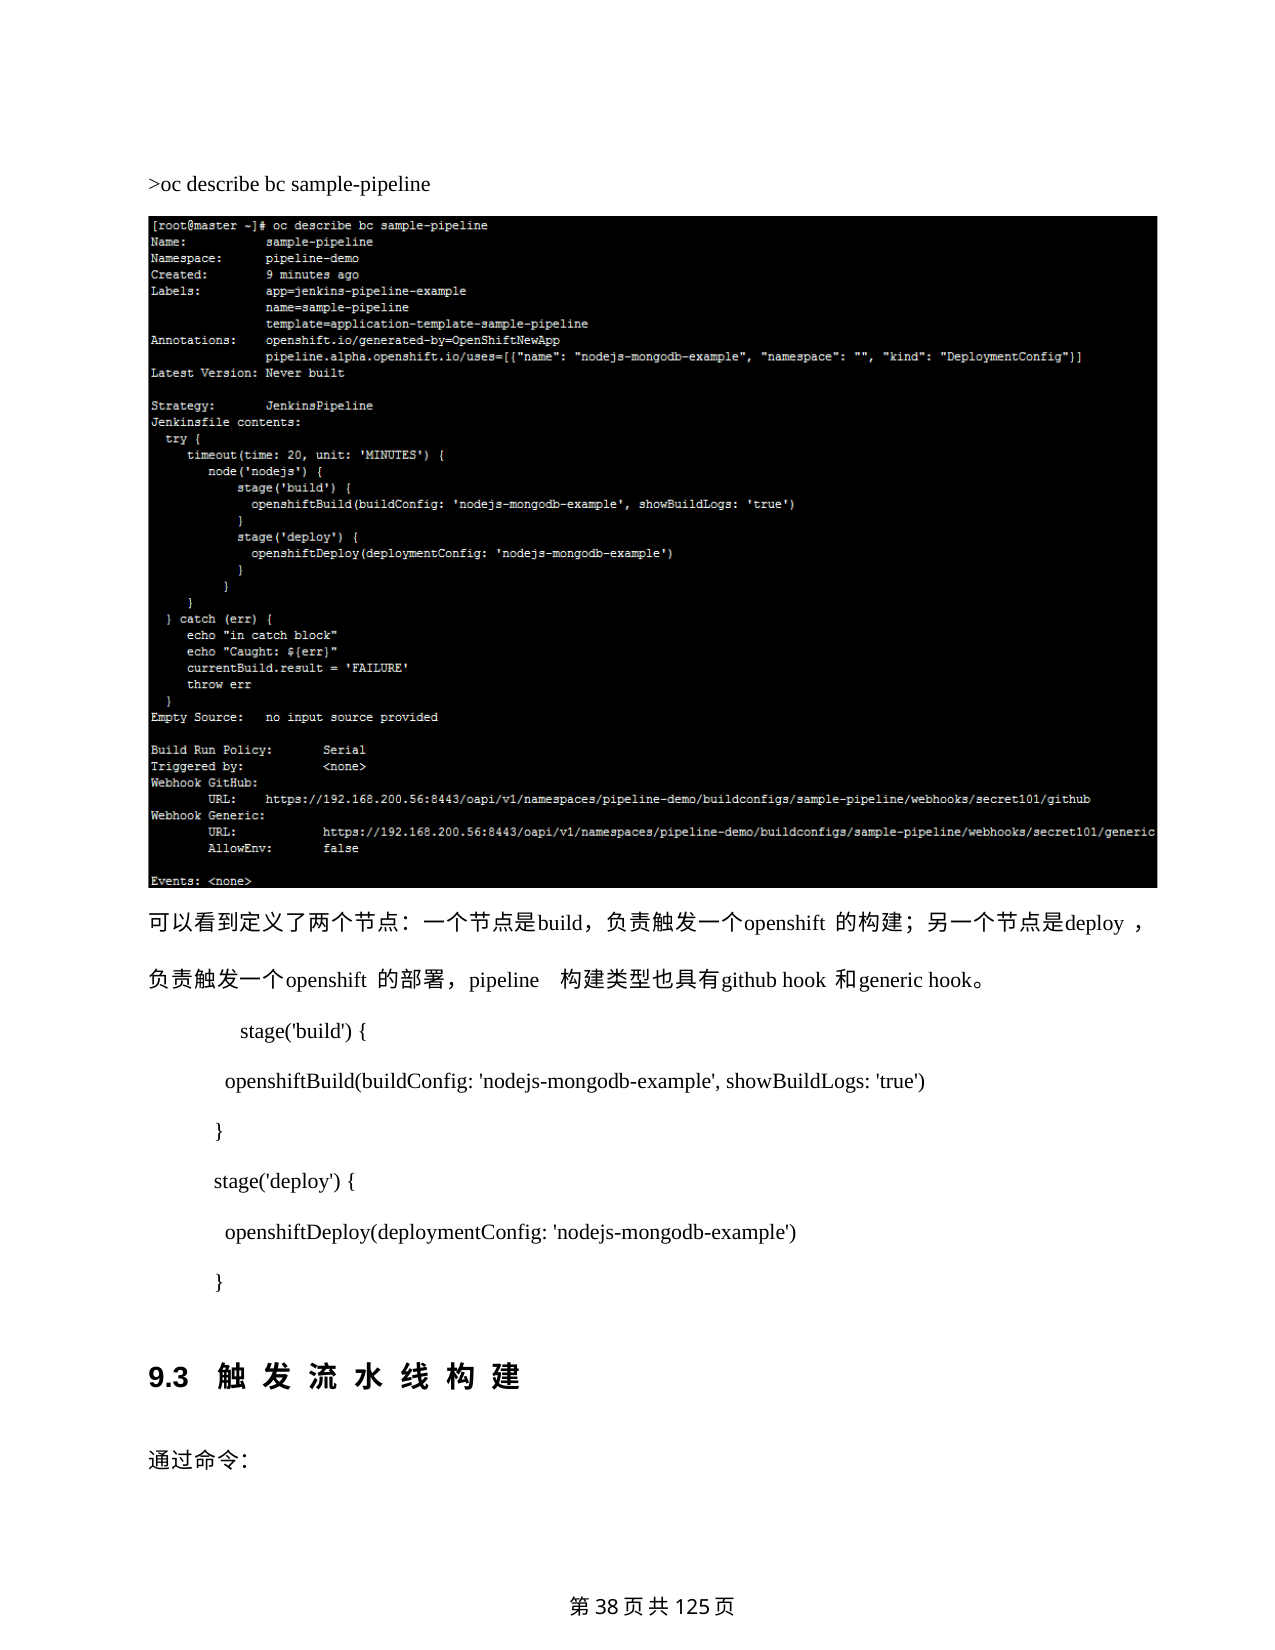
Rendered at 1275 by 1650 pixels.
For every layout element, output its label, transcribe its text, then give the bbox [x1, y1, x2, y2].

text 通过命令： [148, 1440, 1156, 1478]
picture [148, 216, 1158, 888]
text } [148, 1112, 1156, 1150]
text 可以看到定义了两个节点：一个节点是build，负责触发一个openshift的构建；另一个节点是deploy，负责触发一个openshift的部署，pipeline构建类型也具有github hook和generic hook。 [148, 902, 1156, 996]
subtitle 触发流水线构建 [148, 1338, 1156, 1413]
text openshiftBuild(buildConfig: 'nodejs-mongodb-example', showBuildLogs: 'true') [148, 1062, 1156, 1100]
text >oc describe bc sample-pipeline [148, 165, 1156, 202]
text stage('deploy') { [148, 1162, 1156, 1200]
text } [148, 1263, 1156, 1300]
text openshiftDeploy(deploymentConfig: 'nodejs-mongodb-example') [148, 1212, 1156, 1250]
text stage('build') { [148, 1012, 1156, 1049]
